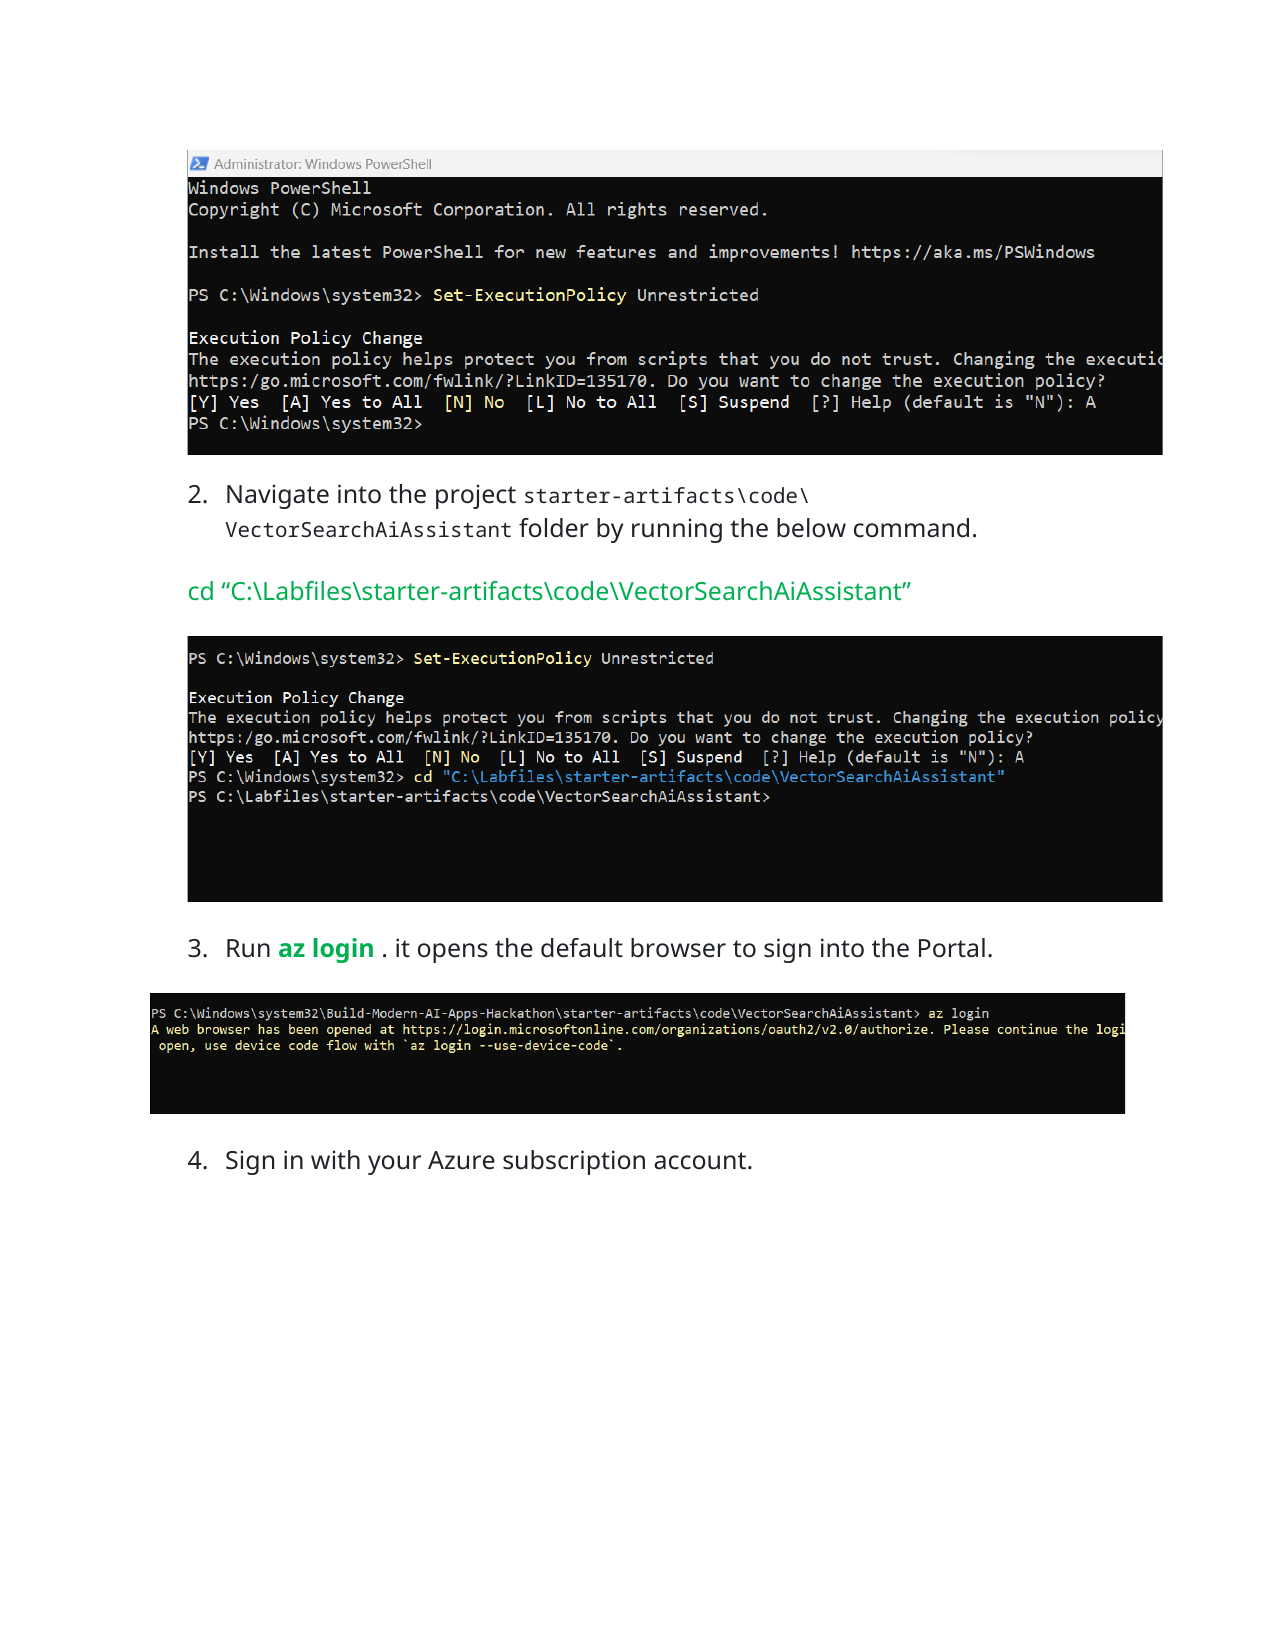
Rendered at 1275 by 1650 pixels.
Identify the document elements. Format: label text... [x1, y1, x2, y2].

list Navigate into the project starter-artifacts\code\VectorSearchAiAssistant folder by running the below command. [187, 476, 1125, 544]
list Run az login . it opens the default browser to sign into the Portal. [187, 930, 1125, 964]
picture [187, 636, 1163, 902]
text cd “C:\Labfiles\starter-artifacts\code\VectorSearchAiAssistant” [187, 574, 1125, 608]
picture [187, 150, 1163, 455]
picture [150, 993, 1125, 1114]
list Sign in with your Azure subscription account. [187, 1142, 1125, 1177]
